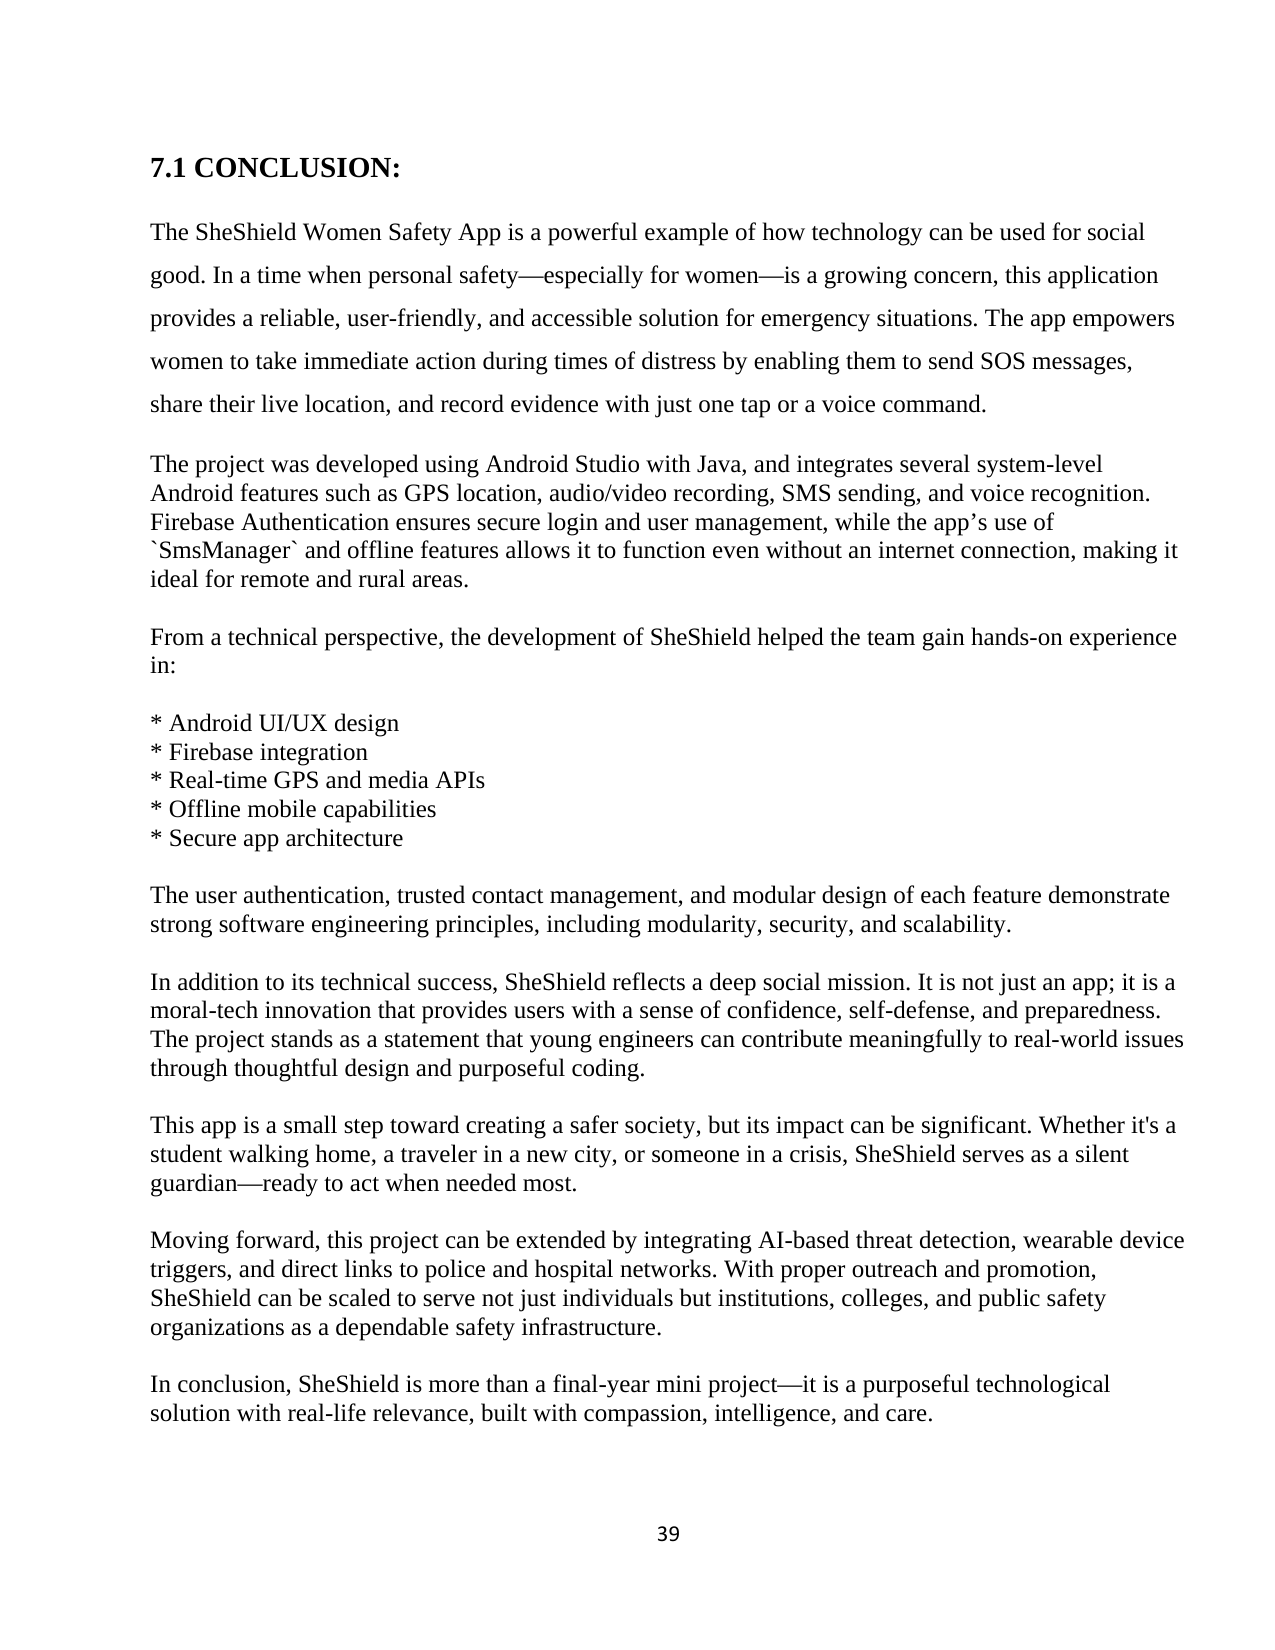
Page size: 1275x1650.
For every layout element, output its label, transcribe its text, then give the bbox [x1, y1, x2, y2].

text * Android UI/UX design [150, 708, 1186, 737]
text 7.1 CONCLUSION: [150, 150, 1186, 183]
text In addition to its technical success, SheShield reflects a deep social mission. It is not just an app; it is a moral-tech innovation that provides users with a sense of confidence, self-defense, and preparedness. The project stands as a statement that young engineers can contribute meaningfully to real-world issues through thoughtful design and purposeful coding. [150, 967, 1186, 1082]
text This app is a small step toward creating a safer society, but its impact can be significant. Whether it's a student walking home, a traveler in a new city, or someone in a crisis, SheShield serves as a silent guardian—ready to act when needed most. [150, 1111, 1186, 1197]
text The project was developed using Android Studio with Java, and integrates several system-level Android features such as GPS location, audio/video recording, SMS sending, and voice recognition. Firebase Authentication ensures secure login and user management, while the app’s use of `SmsManager` and offline features allows it to function even without an internet connection, making it ideal for remote and rural areas. [150, 449, 1186, 593]
text In conclusion, SheShield is more than a final-year mini project—it is a purposeful technological solution with real-life relevance, built with compassion, intelligence, and care. [150, 1369, 1186, 1427]
text Moving forward, this project can be extended by integrating AI-based threat detection, wearable device triggers, and direct links to police and hospital networks. With proper outreach and promotion, SheShield can be scaled to serve not just individuals but institutions, colleges, and public safety organizations as a dependable safety infrastructure. [150, 1226, 1186, 1341]
text * Real-time GPS and media APIs [150, 766, 1186, 794]
text The SheShield Women Safety App is a powerful example of how technology can be used for social good. In a time when personal safety—especially for women—is a growing concern, this application provides a reliable, user-friendly, and accessible solution for emergency situations. The app empowers women to take immediate action during times of distress by enabling them to send SOS messages, share their live location, and record evidence with just one tap or a voice command. [150, 217, 1186, 418]
text * Firebase integration [150, 737, 1186, 766]
text From a technical perspective, the development of SheShield helped the team gain hands-on experience in: [150, 622, 1186, 679]
text * Secure app architecture [150, 823, 1186, 852]
text * Offline mobile capabilities [150, 794, 1186, 823]
text The user authentication, trusted contact management, and modular design of each feature demonstrate strong software engineering principles, including modularity, security, and scalability. [150, 881, 1186, 938]
